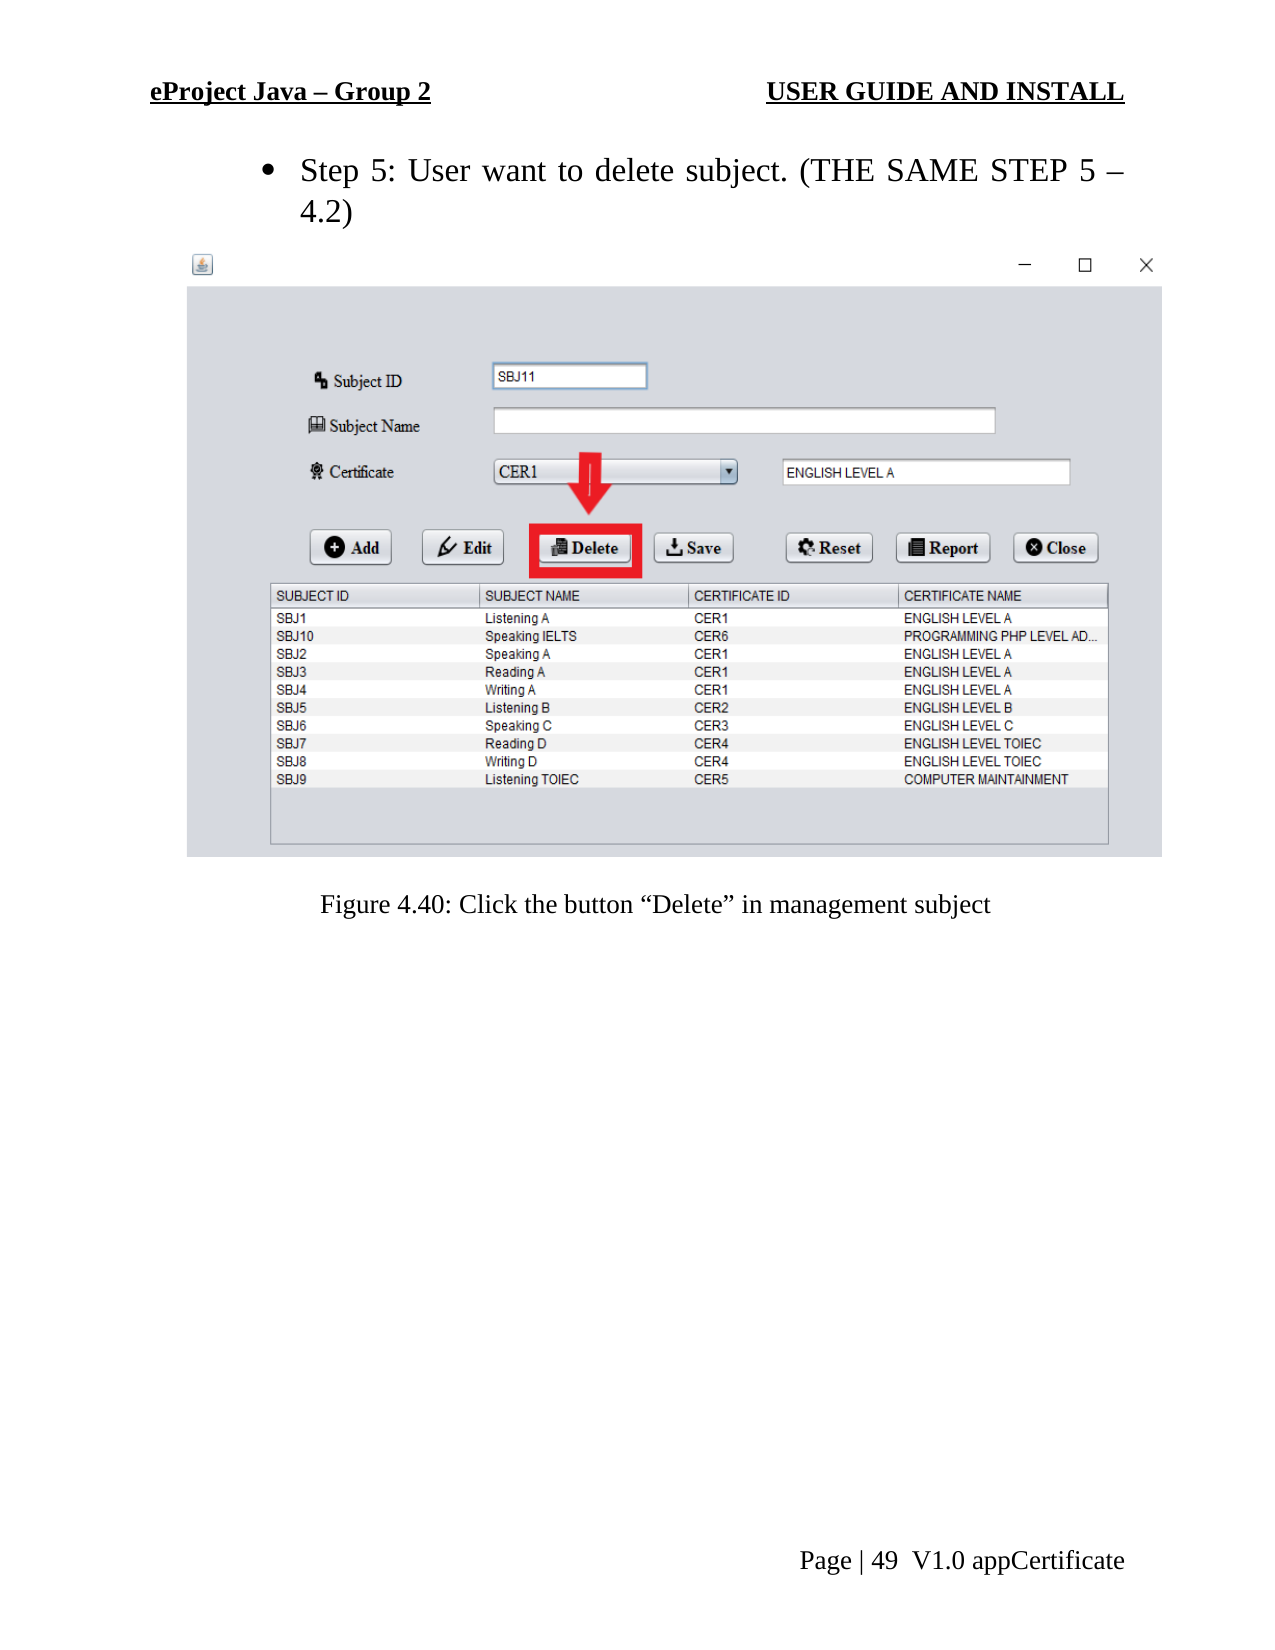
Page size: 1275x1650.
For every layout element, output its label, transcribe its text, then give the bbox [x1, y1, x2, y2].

picture [186, 245, 1162, 857]
list Step 5: User want to delete subject. (THE SAME STEP 5 – 4.2) [262, 150, 1125, 230]
